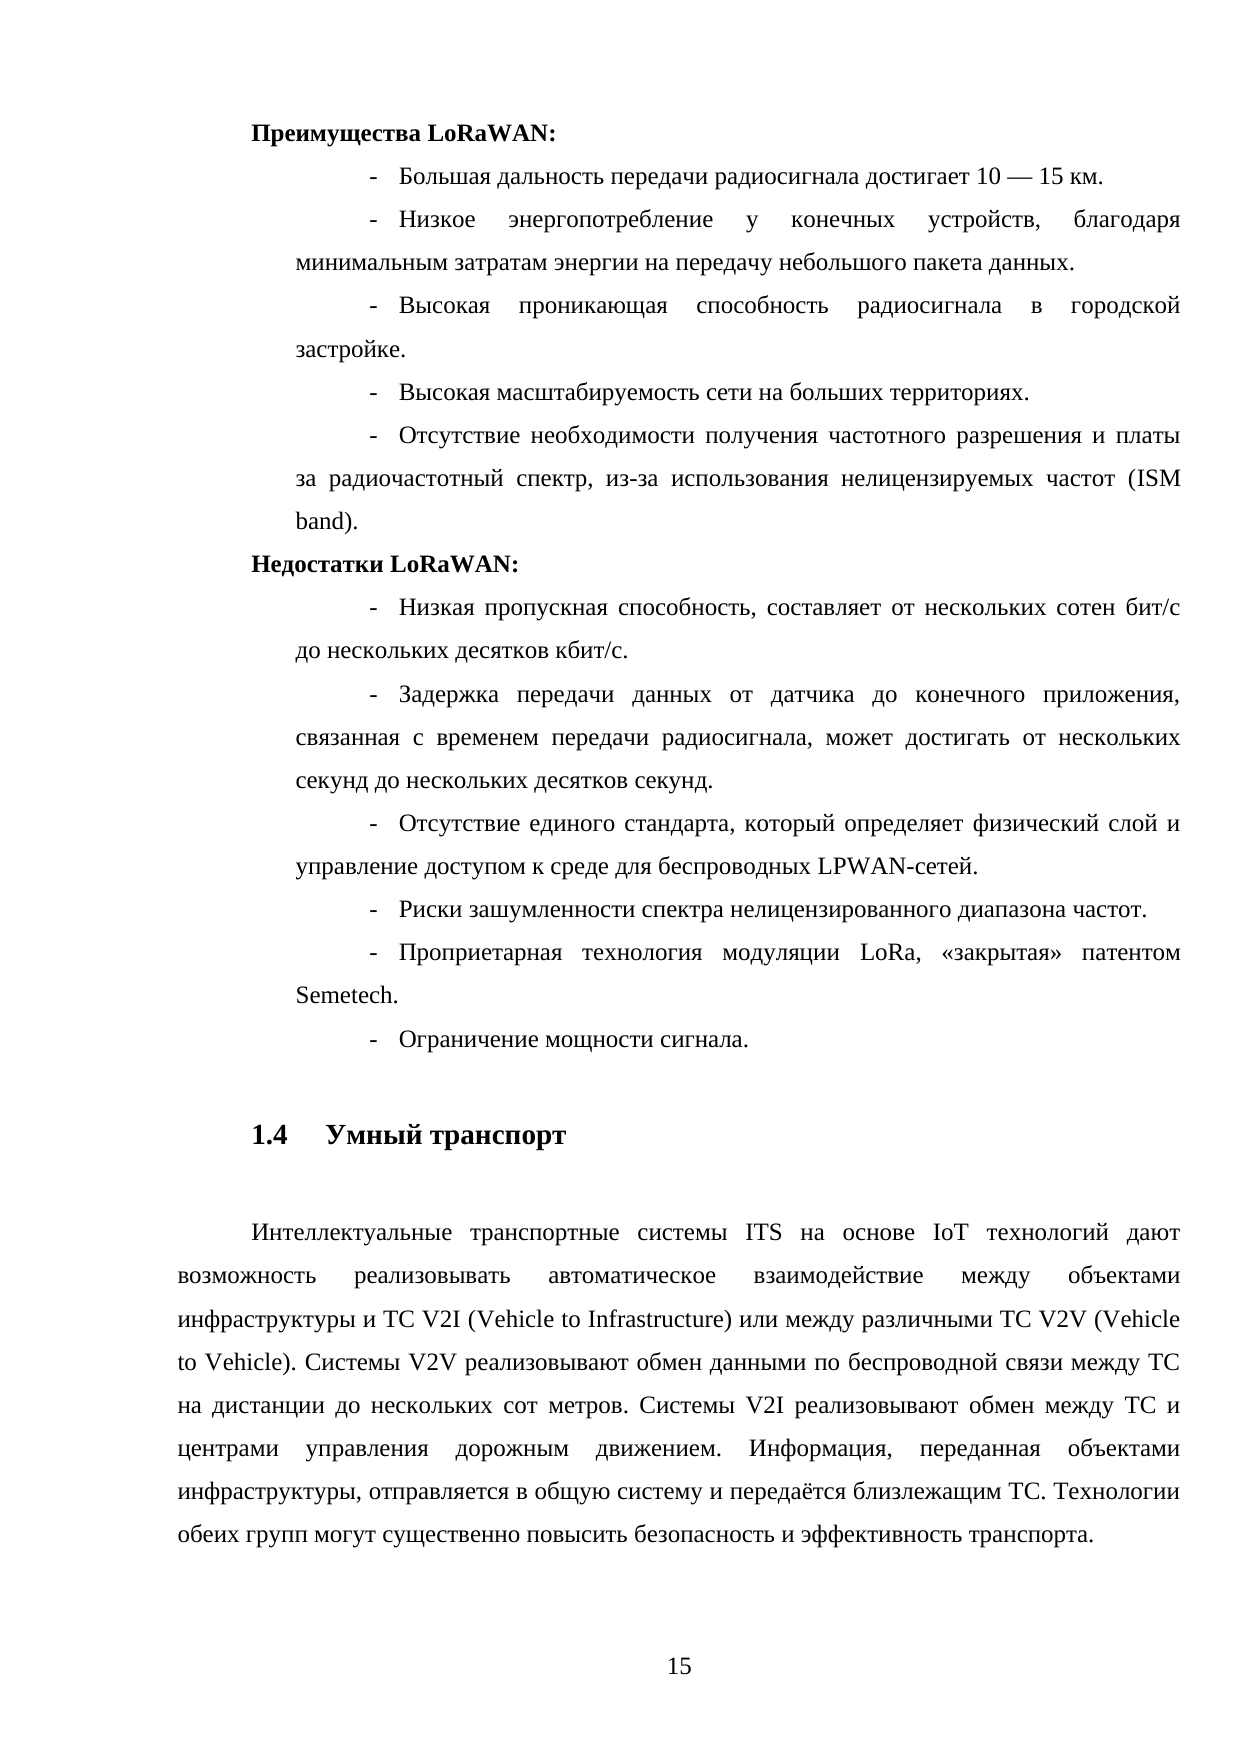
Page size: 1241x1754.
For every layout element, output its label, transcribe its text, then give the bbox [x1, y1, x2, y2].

text Риски зашумленности спектра нелицензированного диапазона частот. [295, 894, 1181, 923]
text Низкое энергопотребление у конечных устройств, благодаря минимальным затратам энергии на передачу небольшого пакета данных. [295, 204, 1181, 276]
text Высокая проникающая способность радиосигнала в городской застройке. [295, 291, 1181, 362]
text Высокая масштабируемость сети на больших территориях. [295, 377, 1181, 406]
text Преимущества LoRaWAN: [177, 118, 1181, 147]
text Задержка передачи данных от датчика до конечного приложения, связанная с временем передачи радиосигнала, может достигать от нескольких секунд до нескольких десятков секунд. [295, 679, 1181, 794]
text Ограничение мощности сигнала. [295, 1024, 1181, 1052]
text Низкая пропускная способность, составляет от нескольких сотен бит/с до нескольких десятков кбит/с. [295, 592, 1181, 664]
text Проприетарная технология модуляции LoRa, «закрытая» патентом Semetech. [295, 937, 1181, 1009]
text Недостатки LoRaWAN: [177, 549, 1181, 578]
text Отсутствие единого стандарта, который определяет физический слой и управление доступом к среде для беспроводных LPWAN-сетей. [295, 808, 1181, 880]
subtitle Умный транспорт [177, 1117, 1181, 1150]
text Большая дальность передачи радиосигнала достигает 10 — 15 км. [295, 161, 1181, 190]
text Отсутствие необходимости получения частотного разрешения и платы за радиочастотный спектр, из-за использования нелицензируемых частот (ISM band). [295, 420, 1181, 535]
text Интеллектуальные транспортные системы ITS на основе IoT технологий дают возможность реализовывать автоматическое взаимодействие между объектами инфраструктуры и ТС V2I (Vehicle to Infrastructure) или между различными ТС V2V (Vehicle to Vehicle). Системы V2V реализовывают обмен данными по беспроводной связи между ТС на дистанции до нескольких сот метров. Системы V2I реализовывают обмен между ТС и центрами управления дорожным движением. Информация, переданная объектами инфраструктуры, отправляется в общую систему и передаётся близлежащим ТС. Технологии обеих групп могут существенно повысить безопасность и эффективность транспорта. [177, 1217, 1181, 1548]
